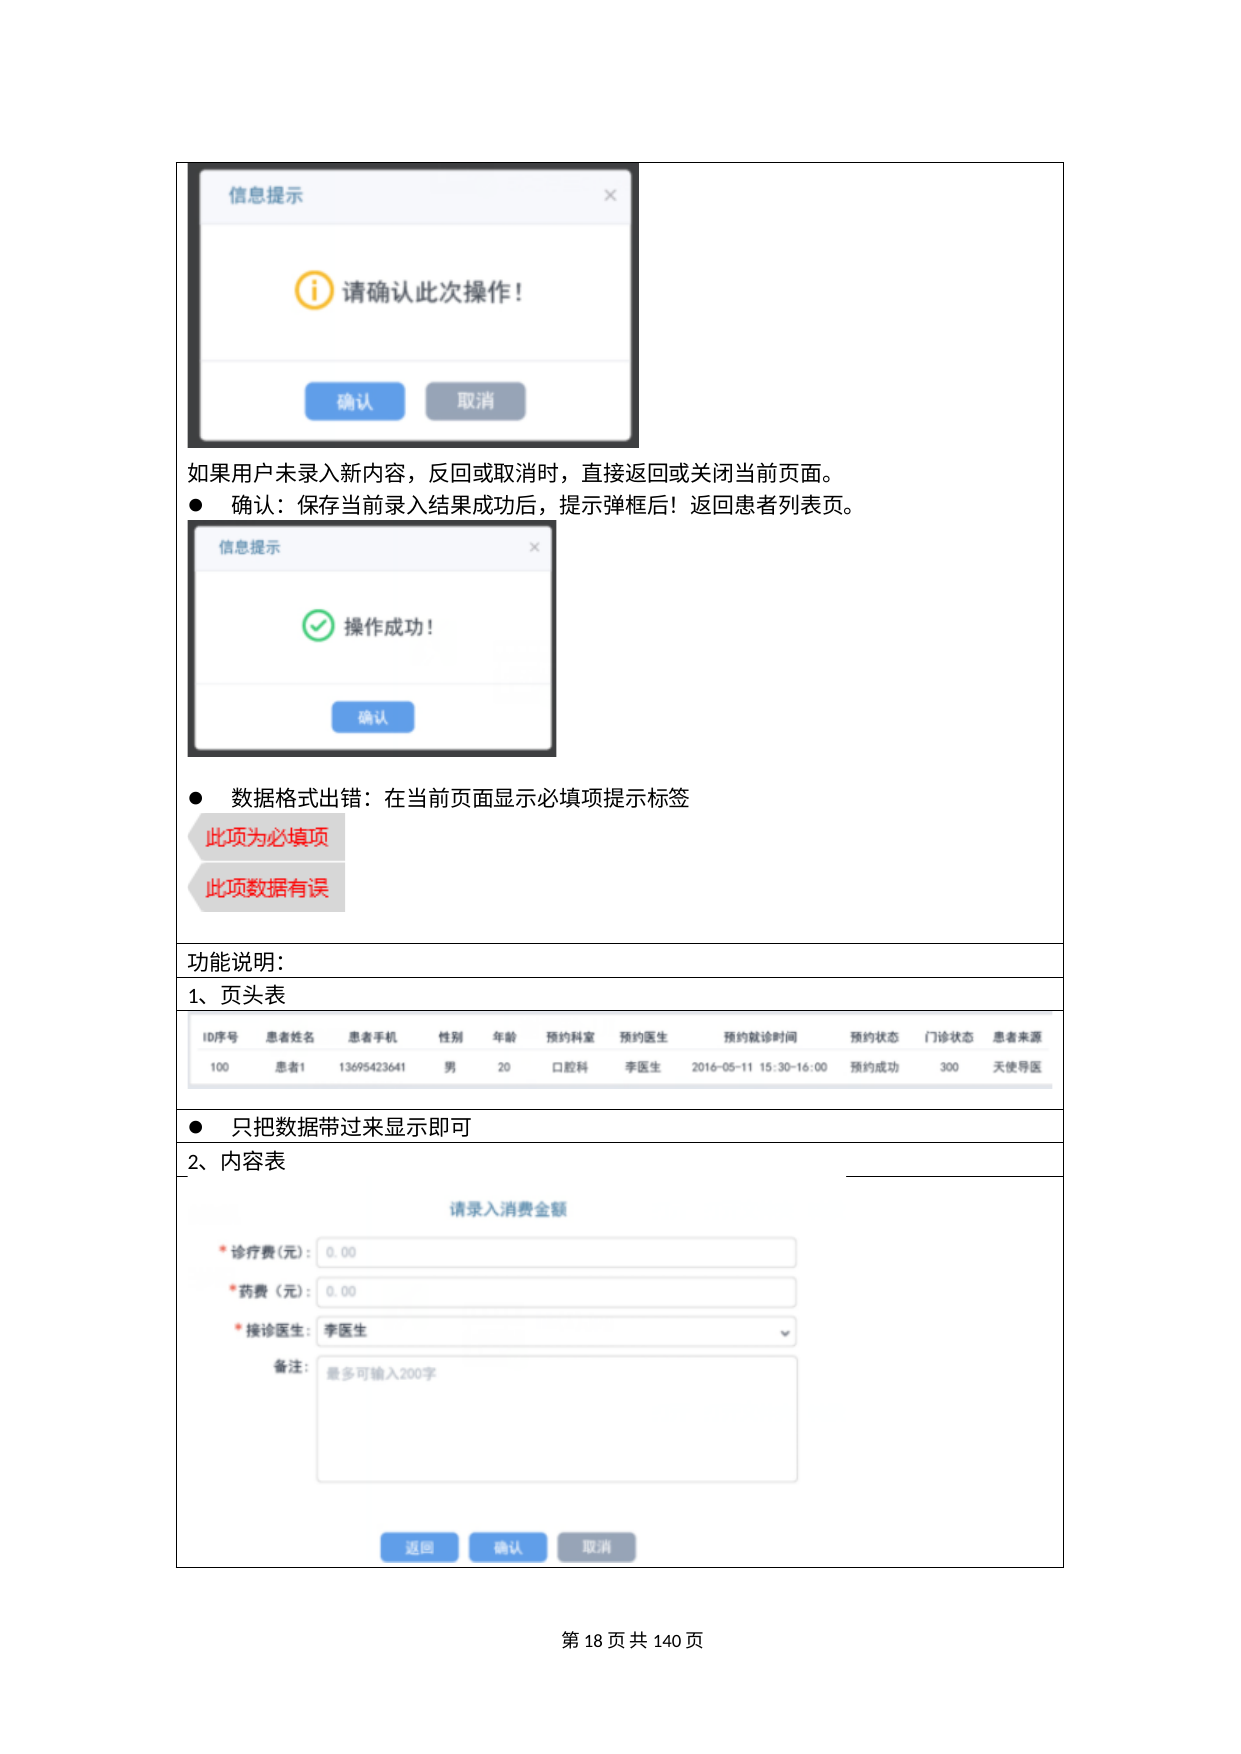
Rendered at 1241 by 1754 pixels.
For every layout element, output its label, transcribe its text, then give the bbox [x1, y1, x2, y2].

picture [187, 1176, 847, 1563]
table_cell 1、页头表 [177, 978, 1063, 1010]
picture [187, 1011, 1053, 1089]
table_cell [177, 1011, 1063, 1109]
table_cell 只把数据带过来显示即可 [177, 1110, 1063, 1142]
picture [187, 813, 346, 912]
table_cell 功能说明： [177, 944, 1063, 977]
table_cell [177, 1177, 1063, 1567]
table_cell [177, 163, 1063, 943]
table_cell 2、内容表 [177, 1143, 1063, 1176]
picture [187, 520, 557, 757]
picture [187, 163, 639, 448]
